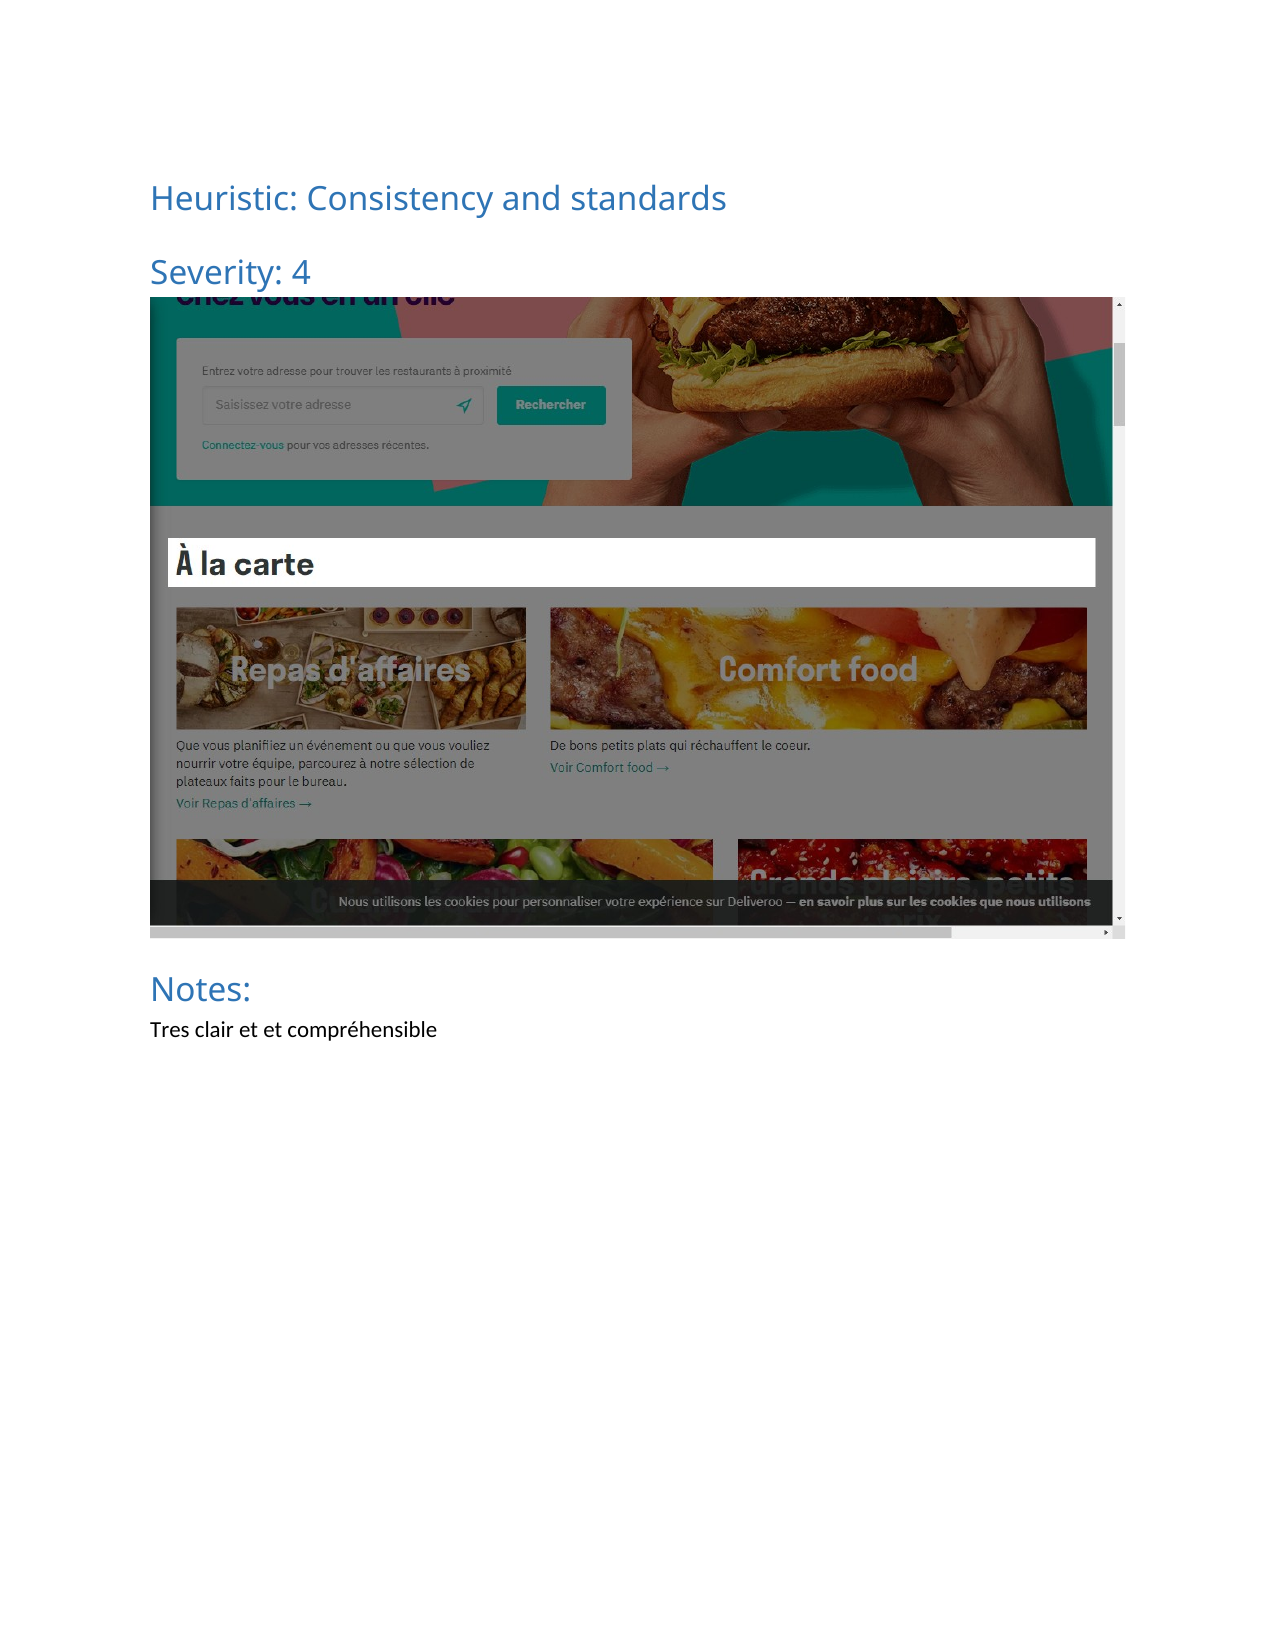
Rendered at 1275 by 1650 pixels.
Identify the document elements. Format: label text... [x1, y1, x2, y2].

subtitle Severity: 4 [150, 249, 1125, 294]
text Tres clair et et compréhensible [150, 1015, 1125, 1043]
subtitle Notes: [150, 966, 1125, 1012]
subtitle Heuristic: Consistency and standards [150, 175, 1125, 220]
picture [150, 297, 1125, 939]
